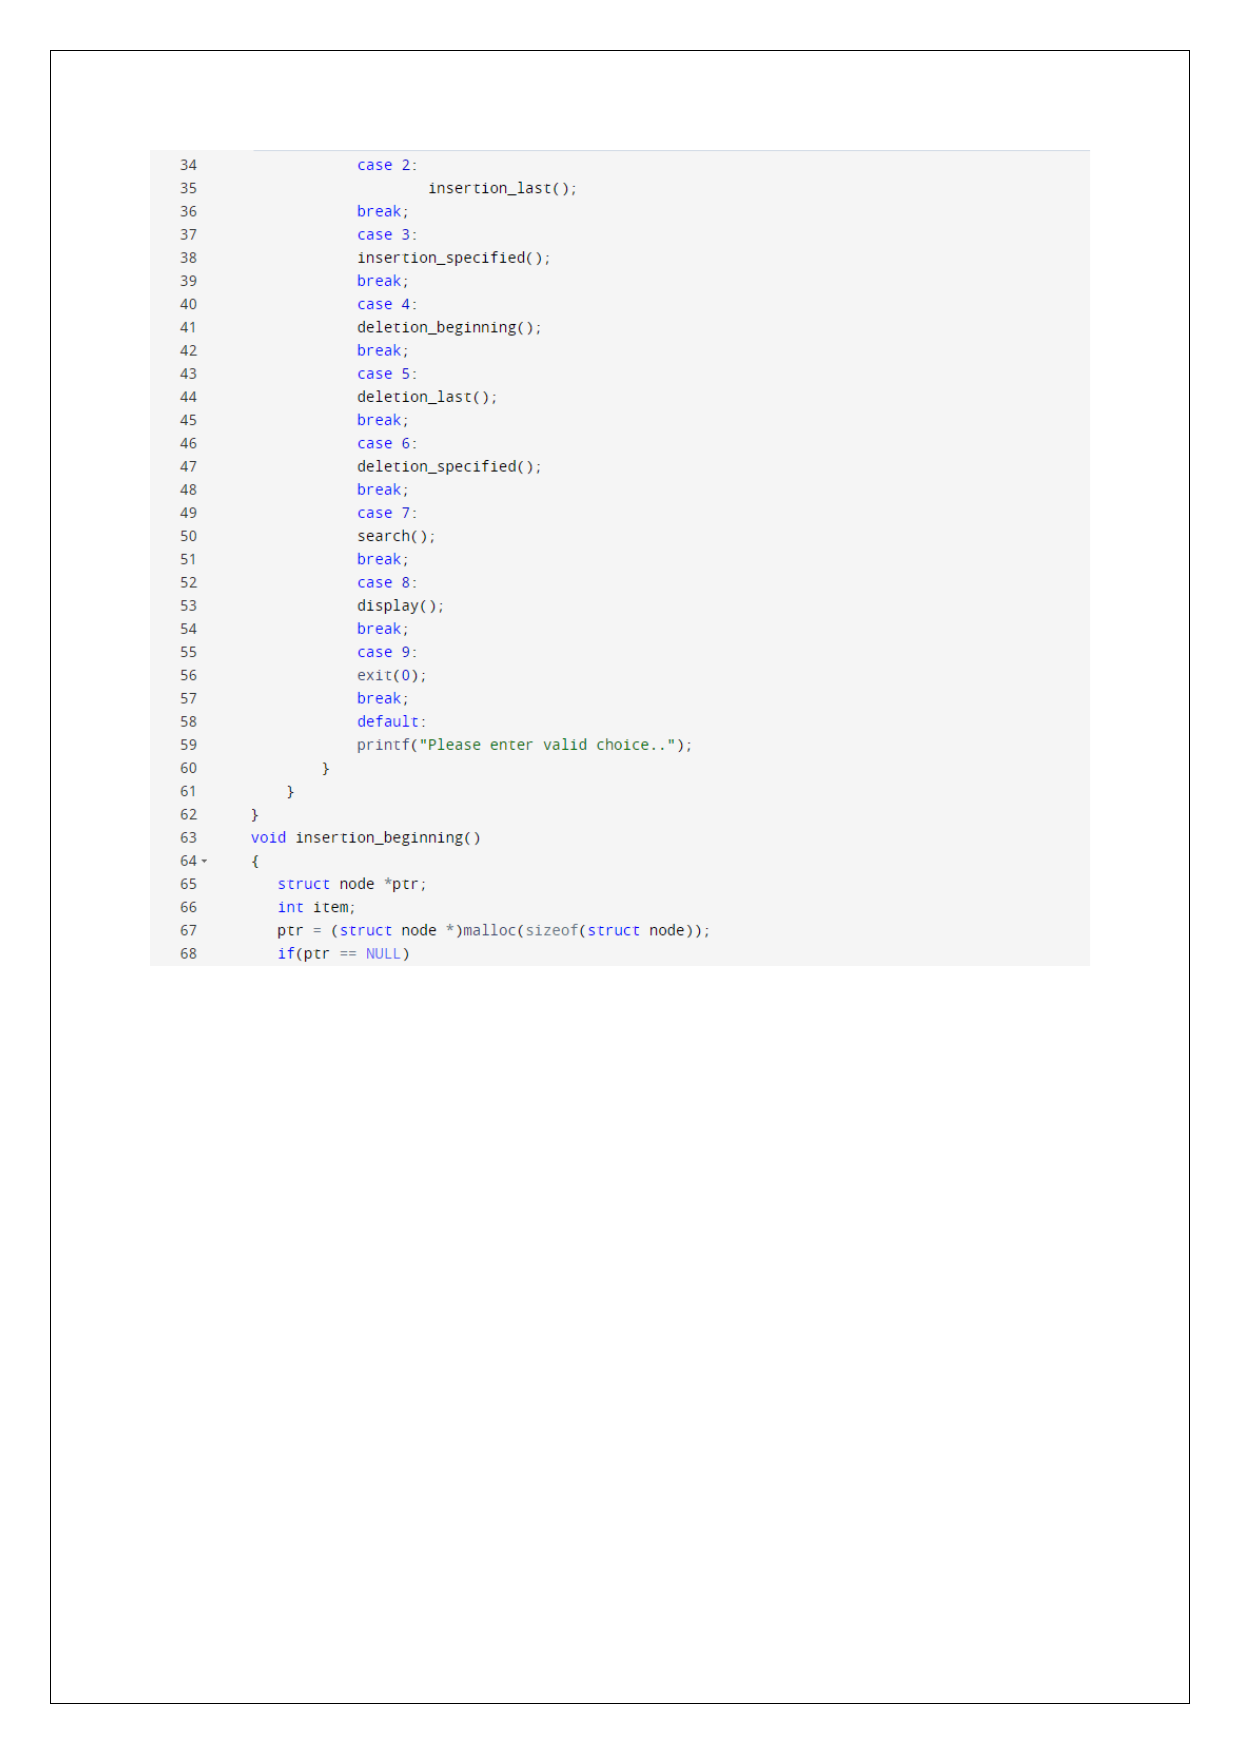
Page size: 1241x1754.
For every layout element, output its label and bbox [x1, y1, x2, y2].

picture [150, 150, 1091, 966]
